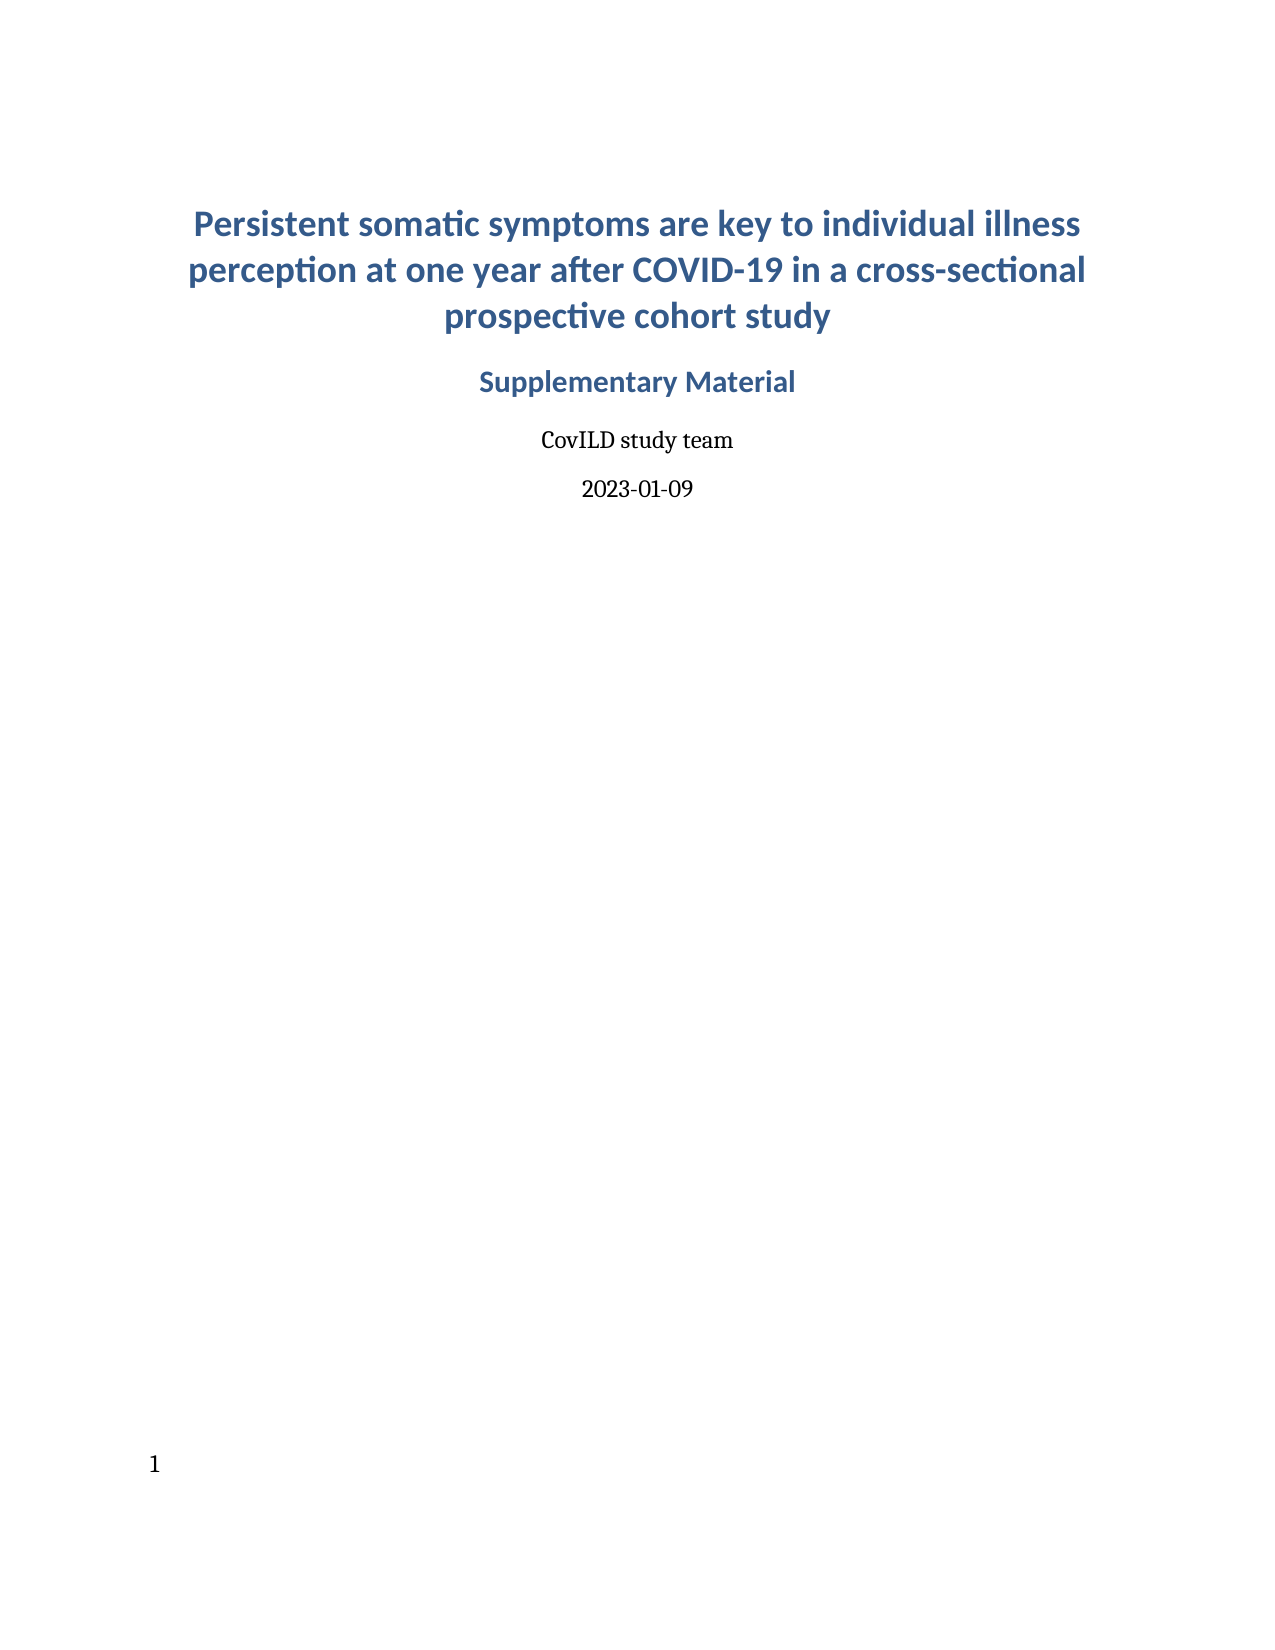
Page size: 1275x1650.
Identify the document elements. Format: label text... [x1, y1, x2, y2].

text 2023-01-09 [150, 475, 1125, 504]
subtitle Supplementary Material [150, 362, 1125, 401]
text CovILD study team [150, 426, 1125, 454]
title Persistent somatic symptoms are key to individual illness perception at one year after COVID-19 in a cross-sectional prospective cohort study [150, 200, 1125, 337]
